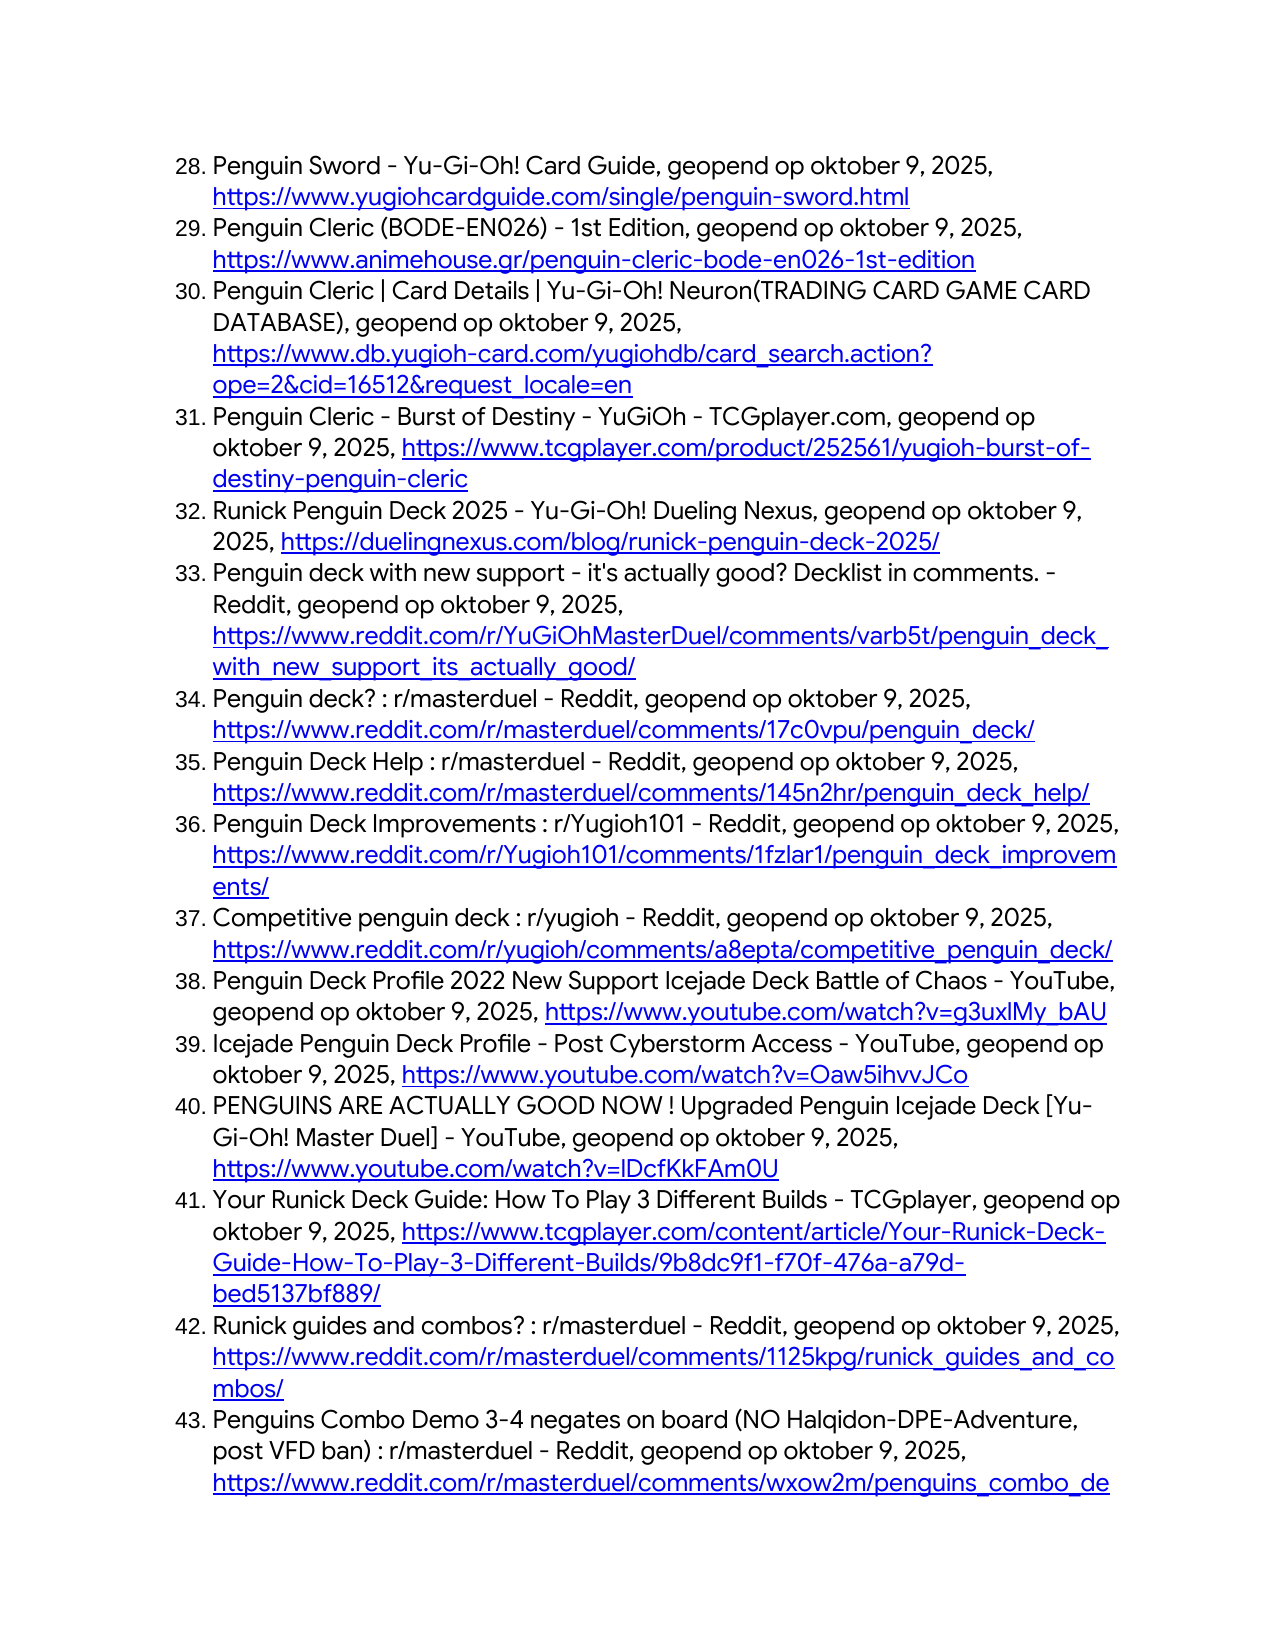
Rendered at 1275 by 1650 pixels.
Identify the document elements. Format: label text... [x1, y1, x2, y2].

list Penguin Deck Help : r/masterduel - Reddit, geopend op oktober 9, 2025, https://www.reddit.com/r/masterduel/comments/145n2hr/penguin_deck_help/ [175, 746, 1125, 808]
list Runick Penguin Deck 2025 - Yu-Gi-Oh! Dueling Nexus, geopend op oktober 9, 2025, https://duelingnexus.com/blog/runick-penguin-deck-2025/ [175, 495, 1125, 558]
list Icejade Penguin Deck Profile - Post Cyberstorm Access - YouTube, geopend op oktober 9, 2025, https://www.youtube.com/watch?v=Oaw5ihvvJCo [175, 1028, 1125, 1091]
list Penguin deck with new support - it's actually good? Decklist in comments. - Reddit, geopend op oktober 9, 2025, https://www.reddit.com/r/YuGiOhMasterDuel/comments/varb5t/penguin_deck_with_new_support_its_actually_good/ [175, 558, 1125, 683]
list Penguin Cleric | Card Details | Yu-Gi-Oh! Neuron(TRADING CARD GAME CARD DATABASE), geopend op oktober 9, 2025, https://www.db.yugioh-card.com/yugiohdb/card_search.action?ope=2&cid=16512&request_locale=en [175, 275, 1125, 401]
list Your Runick Deck Guide: How To Play 3 Different Builds - TCGplayer, geopend op oktober 9, 2025, https://www.tcgplayer.com/content/article/Your-Runick-Deck-Guide-How-To-Play-3-Different-Builds/9b8dc9f1-f70f-476a-a79d-bed5137bf889/ [175, 1185, 1125, 1310]
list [175, 1404, 1125, 1498]
list Penguin Cleric - Burst of Destiny - YuGiOh - TCGplayer.com, geopend op oktober 9, 2025, https://www.tcgplayer.com/product/252561/yugioh-burst-of-destiny-penguin-cleric [175, 401, 1125, 495]
list Penguin Deck Improvements : r/Yugioh101 - Reddit, geopend op oktober 9, 2025, https://www.reddit.com/r/Yugioh101/comments/1fzlar1/penguin_deck_improvements/ [175, 808, 1125, 902]
list Runick guides and combos? : r/masterduel - Reddit, geopend op oktober 9, 2025, https://www.reddit.com/r/masterduel/comments/1125kpg/runick_guides_and_combos/ [175, 1310, 1125, 1404]
list PENGUINS ARE ACTUALLY GOOD NOW ! Upgraded Penguin Icejade Deck [Yu-Gi-Oh! Master Duel] - YouTube, geopend op oktober 9, 2025, https://www.youtube.com/watch?v=lDcfKkFAm0U [175, 1091, 1125, 1185]
list Penguin Cleric (BODE-EN026) - 1st Edition, geopend op oktober 9, 2025, https://www.animehouse.gr/penguin-cleric-bode-en026-1st-edition [175, 213, 1125, 275]
list Penguin Sword - Yu-Gi-Oh! Card Guide, geopend op oktober 9, 2025, https://www.yugiohcardguide.com/single/penguin-sword.html [175, 150, 1125, 213]
list Penguin Deck Profile 2022 New Support Icejade Deck Battle of Chaos - YouTube, geopend op oktober 9, 2025, https://www.youtube.com/watch?v=g3uxlMy_bAU [175, 965, 1125, 1028]
list Competitive penguin deck : r/yugioh - Reddit, geopend op oktober 9, 2025, https://www.reddit.com/r/yugioh/comments/a8epta/competitive_penguin_deck/ [175, 902, 1125, 965]
list Penguin deck? : r/masterduel - Reddit, geopend op oktober 9, 2025, https://www.reddit.com/r/masterduel/comments/17c0vpu/penguin_deck/ [175, 683, 1125, 746]
